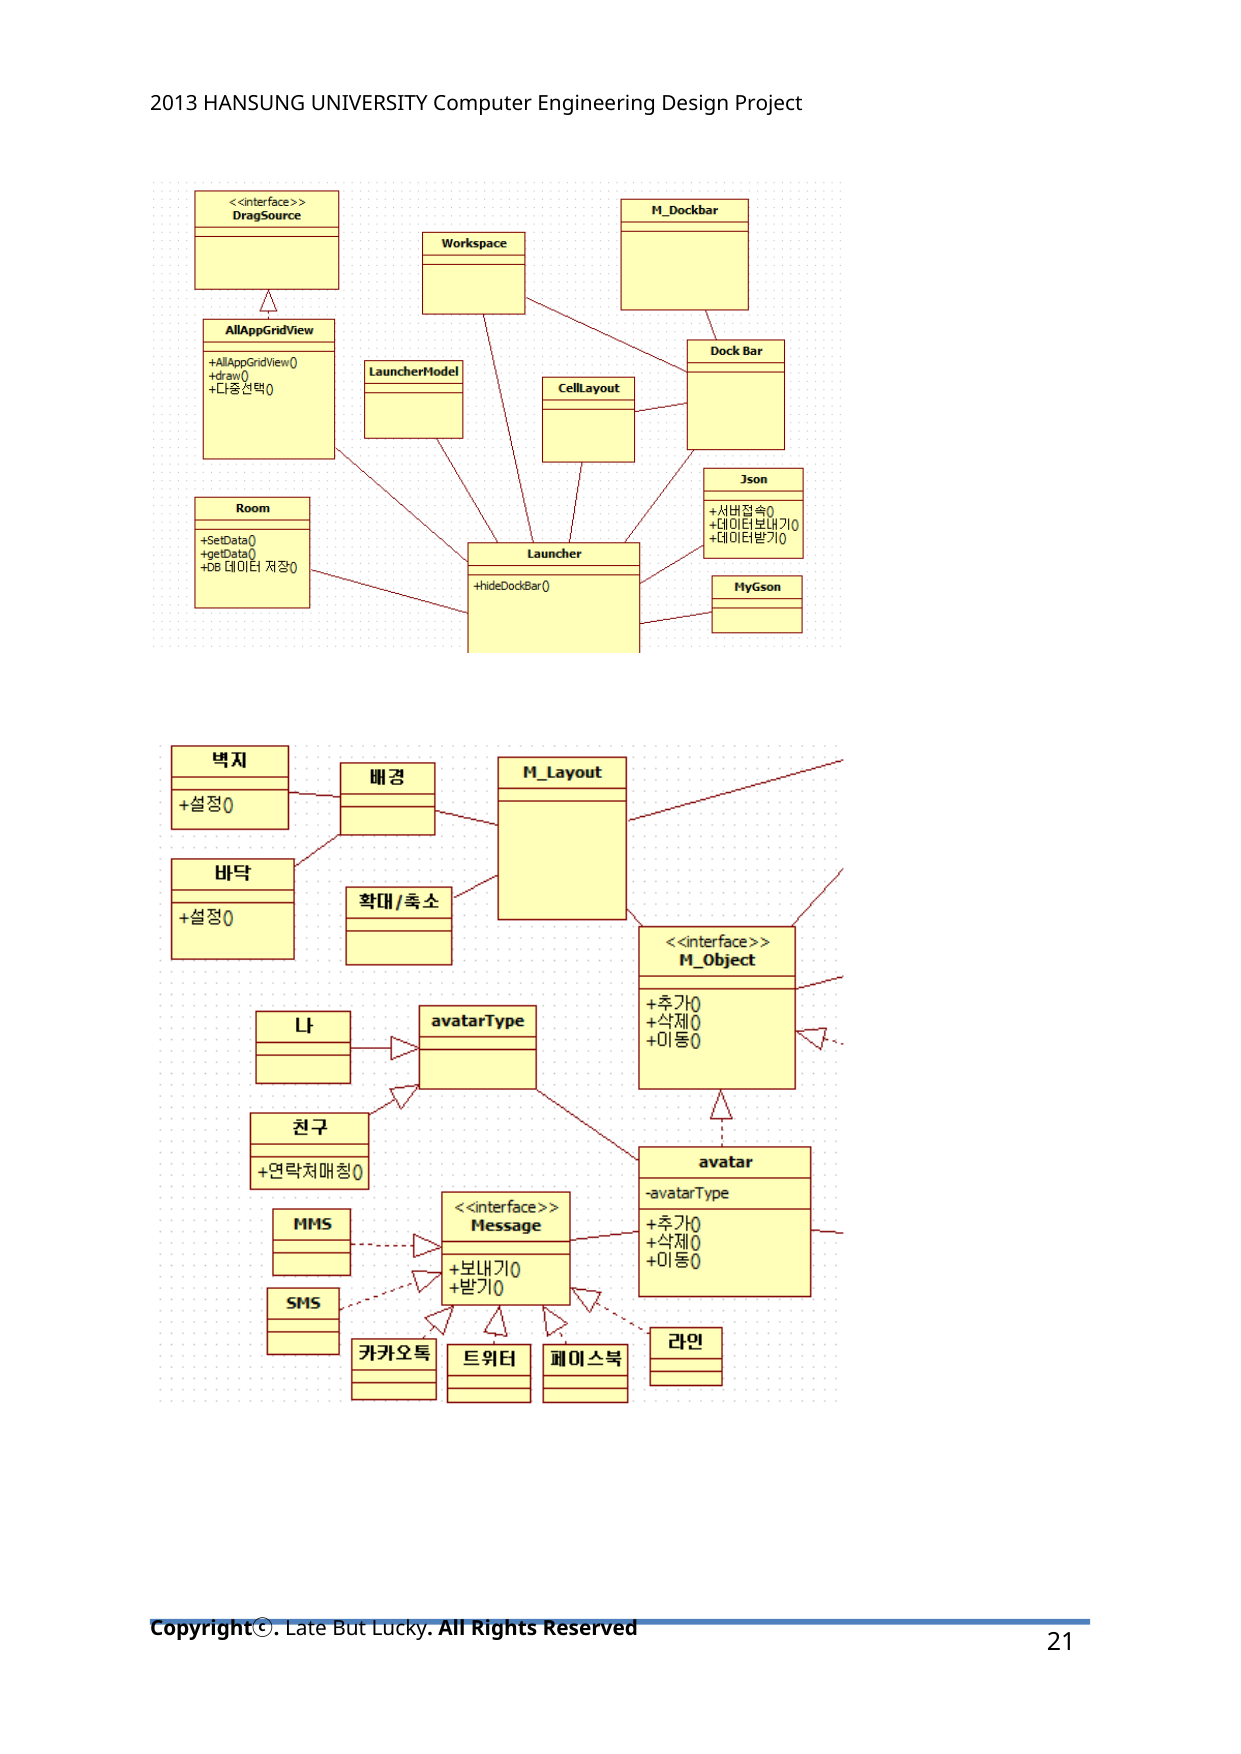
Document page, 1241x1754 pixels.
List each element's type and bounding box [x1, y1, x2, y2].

picture [150, 177, 844, 653]
picture [150, 737, 844, 1409]
